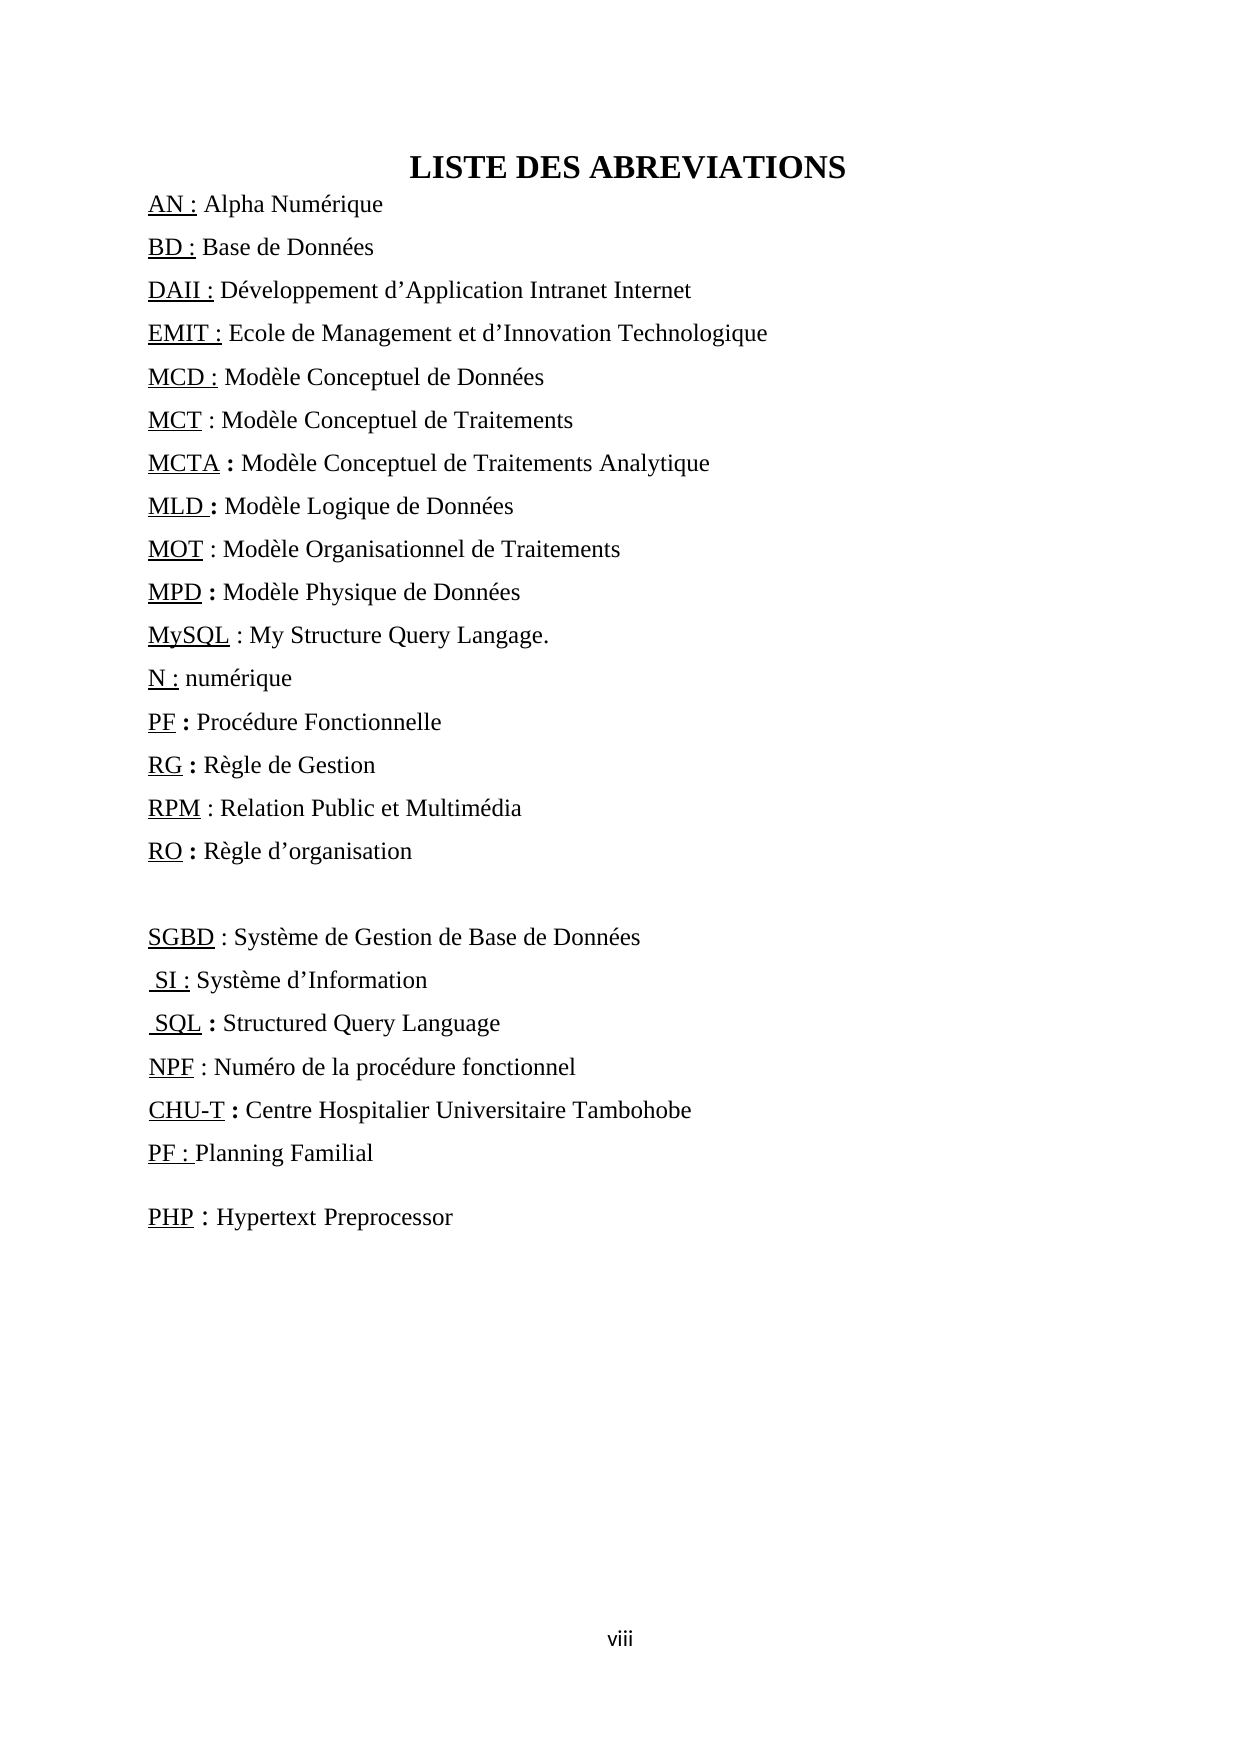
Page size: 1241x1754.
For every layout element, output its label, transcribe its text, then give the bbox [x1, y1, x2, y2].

text AN : Alpha Numérique [148, 189, 1026, 218]
text CHU-T : Centre Hospitalier Universitaire Tambohobe [148, 1095, 1026, 1123]
text MOT : Modèle Organisationnel de Traitements [148, 534, 1026, 563]
text BD : Base de Données [148, 232, 1026, 261]
text SI : Système d’Information [148, 965, 1026, 994]
text SQL : Structured Query Language [148, 1008, 1026, 1037]
text DAII : Développement d’Application Intranet Internet [148, 275, 1026, 304]
text PHP : Hypertext Preprocessor [148, 1198, 1092, 1231]
text RG : Règle de Gestion [148, 750, 1026, 778]
text SGBD : Système de Gestion de Base de Données [148, 922, 1026, 951]
text PF : Procédure Fonctionnelle [148, 707, 1026, 735]
text MCT : Modèle Conceptuel de Traitements [148, 405, 1026, 433]
text MLD : Modèle Logique de Données [148, 491, 1026, 520]
text N : numérique [148, 663, 1026, 692]
text NPF : Numéro de la procédure fonctionnel [148, 1052, 1026, 1080]
text MCTA : Modèle Conceptuel de Traitements Analytique [148, 448, 1026, 477]
text EMIT : Ecole de Management et d’Innovation Technologique [148, 318, 1026, 347]
text MPD : Modèle Physique de Données [148, 577, 1026, 606]
text RO : Règle d’organisation [148, 836, 1026, 865]
text MySQL : My Structure Query Langage. [148, 620, 1026, 649]
text MCD : Modèle Conceptuel de Données [148, 362, 1026, 390]
text PF : Planning Familial [148, 1138, 1092, 1167]
subtitle LISTE DES ABREVIATIONS [193, 148, 1092, 186]
text RPM : Relation Public et Multimédia [148, 793, 1026, 822]
